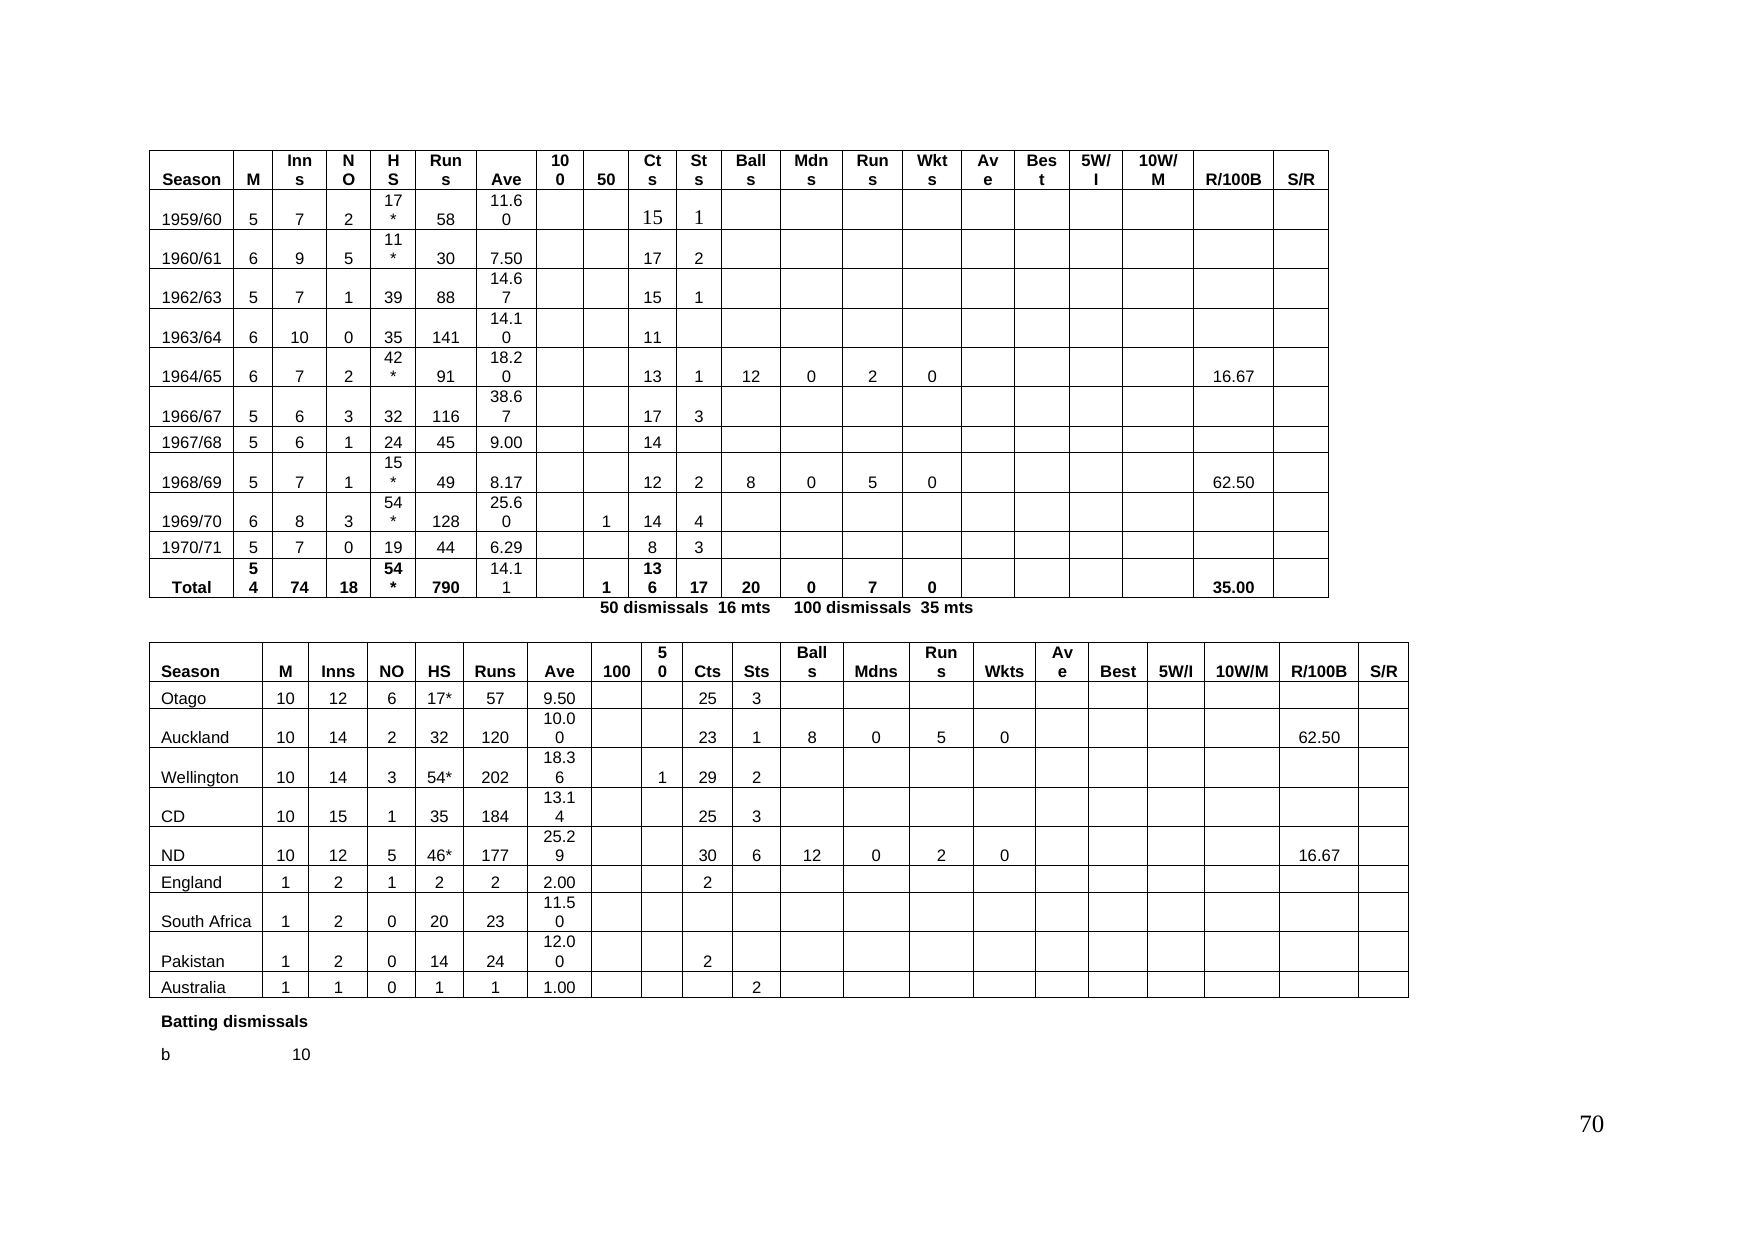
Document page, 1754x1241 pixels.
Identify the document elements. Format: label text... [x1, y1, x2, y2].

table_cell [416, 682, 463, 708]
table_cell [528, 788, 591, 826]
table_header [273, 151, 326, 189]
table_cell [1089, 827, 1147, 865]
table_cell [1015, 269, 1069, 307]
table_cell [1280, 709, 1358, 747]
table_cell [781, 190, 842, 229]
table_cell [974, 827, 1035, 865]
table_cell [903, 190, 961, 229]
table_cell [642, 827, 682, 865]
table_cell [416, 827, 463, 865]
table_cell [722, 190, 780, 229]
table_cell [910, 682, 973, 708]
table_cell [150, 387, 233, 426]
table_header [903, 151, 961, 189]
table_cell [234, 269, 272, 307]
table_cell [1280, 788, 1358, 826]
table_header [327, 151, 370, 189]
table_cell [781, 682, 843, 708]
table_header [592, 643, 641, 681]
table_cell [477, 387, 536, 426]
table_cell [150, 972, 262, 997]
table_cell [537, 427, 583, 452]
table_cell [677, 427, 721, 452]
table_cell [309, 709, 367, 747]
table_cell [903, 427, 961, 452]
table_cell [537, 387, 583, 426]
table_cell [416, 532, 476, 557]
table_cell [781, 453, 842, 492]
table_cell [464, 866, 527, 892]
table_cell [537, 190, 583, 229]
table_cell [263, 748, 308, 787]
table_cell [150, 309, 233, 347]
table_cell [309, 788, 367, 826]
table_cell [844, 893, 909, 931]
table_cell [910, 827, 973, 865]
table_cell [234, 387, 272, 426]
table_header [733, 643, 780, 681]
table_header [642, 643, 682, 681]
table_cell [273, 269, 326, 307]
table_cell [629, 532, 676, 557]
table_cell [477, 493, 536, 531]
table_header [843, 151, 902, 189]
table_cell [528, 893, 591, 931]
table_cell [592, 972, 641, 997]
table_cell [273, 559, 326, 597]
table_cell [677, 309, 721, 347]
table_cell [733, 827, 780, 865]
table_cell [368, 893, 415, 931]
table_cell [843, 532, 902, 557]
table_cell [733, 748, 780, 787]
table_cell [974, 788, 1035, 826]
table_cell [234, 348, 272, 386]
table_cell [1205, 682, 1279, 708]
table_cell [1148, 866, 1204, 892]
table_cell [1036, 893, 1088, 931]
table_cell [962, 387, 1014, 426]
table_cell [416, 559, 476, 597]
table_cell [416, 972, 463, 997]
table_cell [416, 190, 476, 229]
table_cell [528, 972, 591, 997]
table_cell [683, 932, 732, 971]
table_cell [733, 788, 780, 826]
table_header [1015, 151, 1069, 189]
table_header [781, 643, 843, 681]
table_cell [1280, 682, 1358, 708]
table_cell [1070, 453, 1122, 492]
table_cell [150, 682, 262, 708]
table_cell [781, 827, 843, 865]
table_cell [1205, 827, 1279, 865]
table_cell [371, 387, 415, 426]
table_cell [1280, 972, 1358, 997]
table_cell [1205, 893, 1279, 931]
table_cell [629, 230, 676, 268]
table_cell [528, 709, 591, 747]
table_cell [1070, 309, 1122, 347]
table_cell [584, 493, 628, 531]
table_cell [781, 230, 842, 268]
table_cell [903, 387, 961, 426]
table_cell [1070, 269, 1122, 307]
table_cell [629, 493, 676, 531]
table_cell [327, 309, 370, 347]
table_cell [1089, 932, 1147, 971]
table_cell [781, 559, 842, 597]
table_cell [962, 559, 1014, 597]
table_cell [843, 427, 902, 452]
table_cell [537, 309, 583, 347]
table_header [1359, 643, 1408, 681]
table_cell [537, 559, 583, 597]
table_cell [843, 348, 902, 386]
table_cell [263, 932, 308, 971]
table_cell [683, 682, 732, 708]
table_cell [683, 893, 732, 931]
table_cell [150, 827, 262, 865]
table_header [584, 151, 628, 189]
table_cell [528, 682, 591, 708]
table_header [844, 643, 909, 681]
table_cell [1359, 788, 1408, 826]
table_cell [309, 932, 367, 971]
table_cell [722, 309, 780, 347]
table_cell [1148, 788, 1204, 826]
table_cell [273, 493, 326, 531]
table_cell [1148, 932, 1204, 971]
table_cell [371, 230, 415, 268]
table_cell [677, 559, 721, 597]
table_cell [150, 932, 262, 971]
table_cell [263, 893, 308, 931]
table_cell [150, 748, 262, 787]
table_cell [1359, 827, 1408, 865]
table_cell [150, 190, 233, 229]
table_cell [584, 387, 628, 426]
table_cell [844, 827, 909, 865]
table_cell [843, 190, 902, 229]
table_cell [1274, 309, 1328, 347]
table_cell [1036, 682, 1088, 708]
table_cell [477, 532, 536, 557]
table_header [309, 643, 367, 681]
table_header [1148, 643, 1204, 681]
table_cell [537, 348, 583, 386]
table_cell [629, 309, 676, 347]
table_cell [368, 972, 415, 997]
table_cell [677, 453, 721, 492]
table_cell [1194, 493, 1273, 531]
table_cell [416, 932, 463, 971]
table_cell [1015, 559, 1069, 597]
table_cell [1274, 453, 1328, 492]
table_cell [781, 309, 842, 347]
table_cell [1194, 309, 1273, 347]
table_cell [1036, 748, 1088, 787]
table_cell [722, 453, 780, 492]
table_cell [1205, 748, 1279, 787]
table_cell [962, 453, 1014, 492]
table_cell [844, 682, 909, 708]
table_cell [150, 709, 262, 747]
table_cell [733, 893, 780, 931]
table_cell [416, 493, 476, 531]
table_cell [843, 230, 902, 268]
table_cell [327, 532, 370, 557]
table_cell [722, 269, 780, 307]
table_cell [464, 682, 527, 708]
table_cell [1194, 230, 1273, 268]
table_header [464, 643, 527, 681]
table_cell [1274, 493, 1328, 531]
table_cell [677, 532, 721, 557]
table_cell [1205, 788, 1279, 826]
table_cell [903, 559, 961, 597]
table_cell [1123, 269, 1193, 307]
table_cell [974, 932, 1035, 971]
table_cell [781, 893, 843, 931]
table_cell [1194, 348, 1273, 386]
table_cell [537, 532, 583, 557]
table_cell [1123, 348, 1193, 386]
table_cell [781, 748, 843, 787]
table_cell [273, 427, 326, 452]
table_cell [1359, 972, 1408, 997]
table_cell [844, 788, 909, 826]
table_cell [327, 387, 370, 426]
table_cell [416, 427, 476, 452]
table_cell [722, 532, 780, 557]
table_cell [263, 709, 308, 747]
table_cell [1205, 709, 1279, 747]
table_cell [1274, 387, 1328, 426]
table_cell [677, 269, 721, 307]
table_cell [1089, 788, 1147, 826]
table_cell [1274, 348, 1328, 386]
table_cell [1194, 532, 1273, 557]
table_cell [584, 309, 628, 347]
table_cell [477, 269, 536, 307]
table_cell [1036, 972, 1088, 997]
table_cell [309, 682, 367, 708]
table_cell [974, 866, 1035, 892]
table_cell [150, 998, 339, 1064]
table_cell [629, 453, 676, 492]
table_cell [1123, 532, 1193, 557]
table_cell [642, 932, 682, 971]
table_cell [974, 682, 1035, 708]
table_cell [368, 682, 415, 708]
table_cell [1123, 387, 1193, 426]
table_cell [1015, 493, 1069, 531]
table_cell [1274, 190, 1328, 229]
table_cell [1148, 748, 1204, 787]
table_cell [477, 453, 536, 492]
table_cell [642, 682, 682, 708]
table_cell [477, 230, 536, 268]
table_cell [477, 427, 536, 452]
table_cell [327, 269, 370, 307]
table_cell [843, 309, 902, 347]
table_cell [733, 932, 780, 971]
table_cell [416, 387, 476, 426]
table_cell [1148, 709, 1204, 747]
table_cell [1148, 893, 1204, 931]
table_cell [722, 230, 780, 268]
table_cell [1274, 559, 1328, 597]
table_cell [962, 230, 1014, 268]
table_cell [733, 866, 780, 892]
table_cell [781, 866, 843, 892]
text 50 dismissals 16 mts 100 dismissals 35 mts [150, 598, 1604, 617]
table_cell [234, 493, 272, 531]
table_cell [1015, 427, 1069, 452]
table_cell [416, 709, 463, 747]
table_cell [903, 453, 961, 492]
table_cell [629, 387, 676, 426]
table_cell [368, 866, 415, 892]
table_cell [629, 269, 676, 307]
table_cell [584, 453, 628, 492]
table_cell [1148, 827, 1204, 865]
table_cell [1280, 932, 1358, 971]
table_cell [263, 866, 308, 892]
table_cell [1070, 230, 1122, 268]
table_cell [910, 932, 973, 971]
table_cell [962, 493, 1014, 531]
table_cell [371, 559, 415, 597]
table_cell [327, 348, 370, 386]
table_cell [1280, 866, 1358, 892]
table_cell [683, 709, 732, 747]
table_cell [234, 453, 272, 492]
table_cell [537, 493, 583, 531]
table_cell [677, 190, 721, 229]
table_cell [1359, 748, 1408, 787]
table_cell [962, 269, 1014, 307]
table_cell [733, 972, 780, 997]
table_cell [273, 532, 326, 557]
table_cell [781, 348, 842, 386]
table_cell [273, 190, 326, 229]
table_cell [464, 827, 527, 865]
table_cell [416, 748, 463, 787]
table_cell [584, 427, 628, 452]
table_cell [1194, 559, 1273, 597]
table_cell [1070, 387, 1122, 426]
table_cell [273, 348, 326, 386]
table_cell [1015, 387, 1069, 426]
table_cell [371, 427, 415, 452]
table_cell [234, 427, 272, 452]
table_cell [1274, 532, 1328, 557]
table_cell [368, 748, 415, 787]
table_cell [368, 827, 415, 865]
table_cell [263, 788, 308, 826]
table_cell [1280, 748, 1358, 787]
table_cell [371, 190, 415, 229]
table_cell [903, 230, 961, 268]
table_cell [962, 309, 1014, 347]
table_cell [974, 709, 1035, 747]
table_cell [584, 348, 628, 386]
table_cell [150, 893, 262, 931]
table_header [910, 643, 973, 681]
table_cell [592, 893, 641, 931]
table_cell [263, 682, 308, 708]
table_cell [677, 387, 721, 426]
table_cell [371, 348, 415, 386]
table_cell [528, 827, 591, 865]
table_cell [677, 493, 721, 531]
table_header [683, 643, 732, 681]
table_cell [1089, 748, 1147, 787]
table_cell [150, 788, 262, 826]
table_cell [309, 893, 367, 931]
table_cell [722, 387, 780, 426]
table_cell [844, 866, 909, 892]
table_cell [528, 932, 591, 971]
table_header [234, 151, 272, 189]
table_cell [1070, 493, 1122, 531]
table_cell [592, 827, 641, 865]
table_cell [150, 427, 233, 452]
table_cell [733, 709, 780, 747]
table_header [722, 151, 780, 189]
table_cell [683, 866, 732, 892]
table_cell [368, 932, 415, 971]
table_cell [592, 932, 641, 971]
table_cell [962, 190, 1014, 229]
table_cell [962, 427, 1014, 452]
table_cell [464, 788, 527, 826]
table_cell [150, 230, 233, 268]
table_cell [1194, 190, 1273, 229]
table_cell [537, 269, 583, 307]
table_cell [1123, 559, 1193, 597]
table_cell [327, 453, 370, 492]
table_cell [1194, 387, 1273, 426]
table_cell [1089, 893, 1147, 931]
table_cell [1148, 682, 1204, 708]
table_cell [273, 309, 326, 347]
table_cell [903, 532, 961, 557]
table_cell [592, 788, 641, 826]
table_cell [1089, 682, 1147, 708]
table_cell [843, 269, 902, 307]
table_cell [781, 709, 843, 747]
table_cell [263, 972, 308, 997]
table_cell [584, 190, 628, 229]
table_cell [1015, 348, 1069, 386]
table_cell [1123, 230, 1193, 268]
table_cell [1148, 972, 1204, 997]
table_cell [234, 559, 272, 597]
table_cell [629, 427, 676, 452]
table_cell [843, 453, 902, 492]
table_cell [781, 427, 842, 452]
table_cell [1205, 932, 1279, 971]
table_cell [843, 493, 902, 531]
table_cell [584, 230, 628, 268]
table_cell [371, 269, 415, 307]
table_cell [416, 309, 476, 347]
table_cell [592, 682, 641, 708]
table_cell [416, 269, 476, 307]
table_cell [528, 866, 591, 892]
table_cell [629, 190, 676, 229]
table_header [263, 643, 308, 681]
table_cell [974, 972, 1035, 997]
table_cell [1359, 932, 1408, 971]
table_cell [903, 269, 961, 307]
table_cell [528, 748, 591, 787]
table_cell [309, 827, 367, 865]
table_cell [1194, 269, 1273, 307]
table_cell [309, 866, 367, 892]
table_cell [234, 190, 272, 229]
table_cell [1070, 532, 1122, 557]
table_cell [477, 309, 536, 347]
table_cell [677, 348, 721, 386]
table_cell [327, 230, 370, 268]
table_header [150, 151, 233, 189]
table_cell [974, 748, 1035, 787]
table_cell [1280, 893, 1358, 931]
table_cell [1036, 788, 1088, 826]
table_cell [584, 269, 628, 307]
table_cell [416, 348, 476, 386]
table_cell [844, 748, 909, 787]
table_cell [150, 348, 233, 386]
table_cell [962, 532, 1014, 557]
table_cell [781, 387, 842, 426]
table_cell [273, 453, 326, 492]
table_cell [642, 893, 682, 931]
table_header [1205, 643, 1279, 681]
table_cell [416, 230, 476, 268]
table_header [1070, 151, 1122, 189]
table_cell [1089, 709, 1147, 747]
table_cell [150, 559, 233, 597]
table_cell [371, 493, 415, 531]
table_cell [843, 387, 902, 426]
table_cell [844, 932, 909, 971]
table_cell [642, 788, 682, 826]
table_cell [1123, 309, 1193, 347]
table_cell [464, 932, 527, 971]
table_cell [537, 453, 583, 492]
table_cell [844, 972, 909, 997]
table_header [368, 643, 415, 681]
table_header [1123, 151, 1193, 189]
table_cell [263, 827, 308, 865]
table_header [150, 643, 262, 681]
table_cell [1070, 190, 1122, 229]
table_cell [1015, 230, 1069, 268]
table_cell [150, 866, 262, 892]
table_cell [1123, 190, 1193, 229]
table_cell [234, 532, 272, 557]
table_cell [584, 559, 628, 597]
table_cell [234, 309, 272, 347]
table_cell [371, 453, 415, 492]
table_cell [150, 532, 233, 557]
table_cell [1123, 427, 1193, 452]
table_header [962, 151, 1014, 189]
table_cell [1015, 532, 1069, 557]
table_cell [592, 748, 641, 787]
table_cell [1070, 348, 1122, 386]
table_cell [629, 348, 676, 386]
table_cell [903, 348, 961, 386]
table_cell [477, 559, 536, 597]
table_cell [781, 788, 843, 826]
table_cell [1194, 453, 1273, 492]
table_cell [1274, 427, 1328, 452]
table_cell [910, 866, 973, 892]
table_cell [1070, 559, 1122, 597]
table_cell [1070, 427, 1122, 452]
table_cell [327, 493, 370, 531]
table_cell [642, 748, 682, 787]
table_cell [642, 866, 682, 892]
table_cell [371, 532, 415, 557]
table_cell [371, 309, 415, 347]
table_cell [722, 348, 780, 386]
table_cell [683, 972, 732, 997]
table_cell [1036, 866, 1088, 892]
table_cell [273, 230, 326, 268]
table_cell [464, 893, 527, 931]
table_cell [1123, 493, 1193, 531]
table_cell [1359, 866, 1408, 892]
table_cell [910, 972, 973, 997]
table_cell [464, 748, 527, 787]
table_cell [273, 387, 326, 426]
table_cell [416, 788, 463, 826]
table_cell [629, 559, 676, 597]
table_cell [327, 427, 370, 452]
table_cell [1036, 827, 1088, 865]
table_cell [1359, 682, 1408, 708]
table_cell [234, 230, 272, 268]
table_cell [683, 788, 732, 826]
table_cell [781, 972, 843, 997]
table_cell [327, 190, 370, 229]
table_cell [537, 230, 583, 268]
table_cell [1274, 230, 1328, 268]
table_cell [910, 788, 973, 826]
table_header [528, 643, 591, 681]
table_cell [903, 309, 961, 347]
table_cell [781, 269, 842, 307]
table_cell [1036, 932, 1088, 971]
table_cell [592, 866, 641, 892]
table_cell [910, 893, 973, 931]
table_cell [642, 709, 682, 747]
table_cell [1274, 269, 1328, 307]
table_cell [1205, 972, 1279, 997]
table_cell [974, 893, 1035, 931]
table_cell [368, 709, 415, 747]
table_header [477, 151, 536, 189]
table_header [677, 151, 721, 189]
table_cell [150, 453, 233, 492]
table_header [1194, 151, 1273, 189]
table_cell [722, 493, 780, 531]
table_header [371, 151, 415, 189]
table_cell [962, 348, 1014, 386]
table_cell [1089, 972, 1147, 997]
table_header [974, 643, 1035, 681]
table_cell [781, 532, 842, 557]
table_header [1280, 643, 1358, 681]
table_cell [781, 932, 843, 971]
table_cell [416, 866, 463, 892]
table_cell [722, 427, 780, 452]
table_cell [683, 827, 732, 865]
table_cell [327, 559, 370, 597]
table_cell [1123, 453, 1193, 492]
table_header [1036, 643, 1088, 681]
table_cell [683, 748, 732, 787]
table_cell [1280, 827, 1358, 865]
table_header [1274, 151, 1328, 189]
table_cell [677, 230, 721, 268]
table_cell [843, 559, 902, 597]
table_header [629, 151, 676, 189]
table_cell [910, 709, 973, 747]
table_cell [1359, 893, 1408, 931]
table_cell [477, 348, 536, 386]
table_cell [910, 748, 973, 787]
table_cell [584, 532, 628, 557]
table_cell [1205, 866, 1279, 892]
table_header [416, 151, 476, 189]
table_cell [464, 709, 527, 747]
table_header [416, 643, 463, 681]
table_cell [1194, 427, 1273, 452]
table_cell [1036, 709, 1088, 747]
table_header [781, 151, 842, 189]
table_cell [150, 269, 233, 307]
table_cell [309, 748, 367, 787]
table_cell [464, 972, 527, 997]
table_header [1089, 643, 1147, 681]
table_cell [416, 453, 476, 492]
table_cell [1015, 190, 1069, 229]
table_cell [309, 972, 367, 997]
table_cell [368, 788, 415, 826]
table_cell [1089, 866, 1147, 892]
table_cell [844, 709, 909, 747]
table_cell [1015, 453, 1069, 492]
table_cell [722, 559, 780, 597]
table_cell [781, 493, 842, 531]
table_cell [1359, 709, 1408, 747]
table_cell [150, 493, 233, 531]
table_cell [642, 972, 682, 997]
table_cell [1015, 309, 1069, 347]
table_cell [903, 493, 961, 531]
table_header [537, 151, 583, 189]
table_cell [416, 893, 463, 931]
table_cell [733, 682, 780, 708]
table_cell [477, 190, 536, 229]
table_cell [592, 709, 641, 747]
